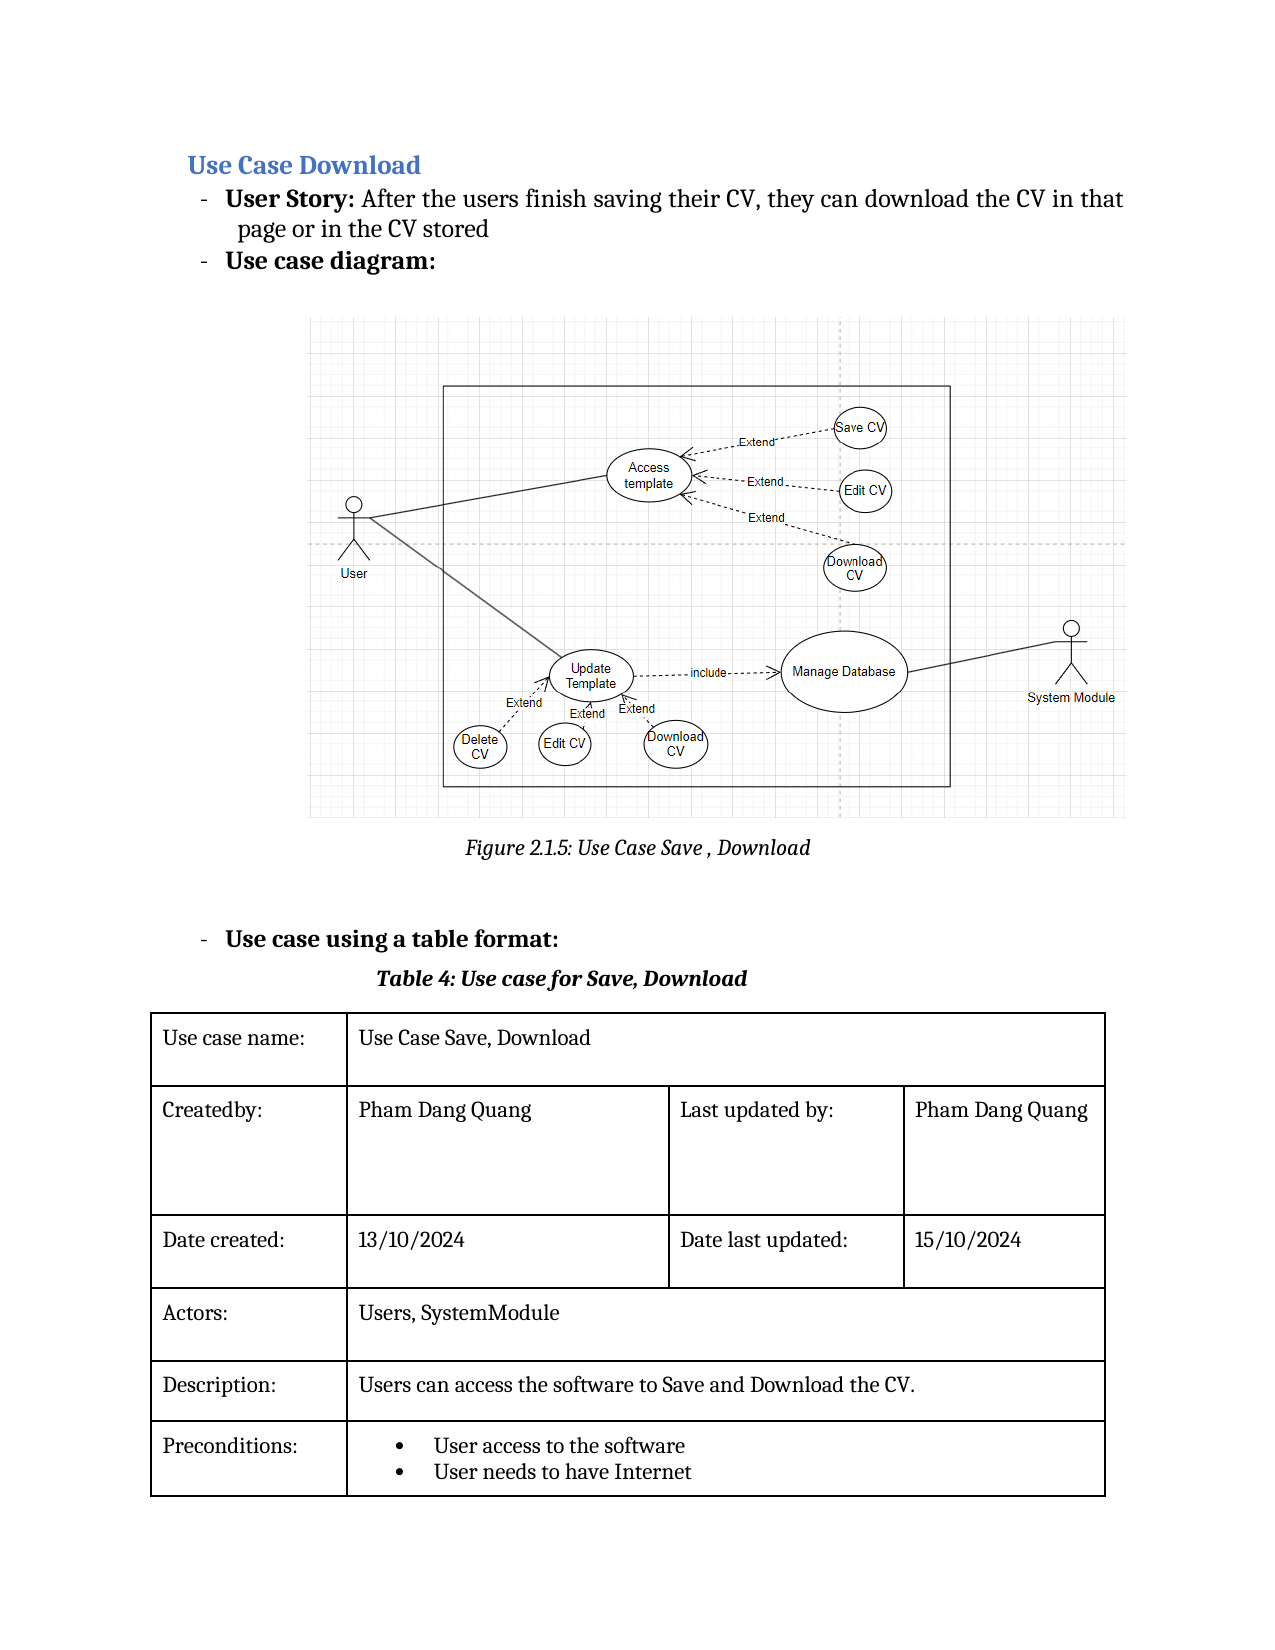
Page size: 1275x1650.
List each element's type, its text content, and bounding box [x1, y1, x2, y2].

table_cell User access to the software User needs to have Internet [348, 1422, 1104, 1495]
table_cell 13/10/2024 [348, 1216, 668, 1287]
table_header Use Case Save, Download [348, 1014, 1104, 1085]
table_cell Description: [152, 1362, 346, 1420]
table_cell Createdby: [152, 1087, 346, 1214]
subtitle Use case using a table format: [199, 924, 1275, 953]
table_cell Last updated by: [670, 1087, 903, 1214]
table_cell Pham Dang Quang [905, 1087, 1104, 1214]
table_cell Date created: [152, 1216, 346, 1287]
subtitle User Story: After the users finish saving their CV, they can download the CV in that page or in the CV stored [199, 184, 1125, 244]
text Figure 2.1.5: Use Case Save , Download [307, 834, 969, 861]
table_cell 15/10/2024 [905, 1216, 1104, 1287]
table_cell Users can access the software to Save and Download the CV. [348, 1362, 1104, 1420]
table_cell Pham Dang Quang [348, 1087, 668, 1214]
picture [306, 317, 1127, 818]
table_cell Date last updated: [670, 1216, 903, 1287]
table_cell Actors: [152, 1289, 346, 1360]
subtitle Use Case Download [187, 150, 1275, 181]
subtitle Use case diagram: [199, 245, 1275, 276]
table_cell Users, SystemModule [348, 1289, 1104, 1360]
table_cell Preconditions: [152, 1422, 346, 1495]
table_header Use case name: [152, 1014, 346, 1085]
text Table 4: Use case for Save, Download [376, 965, 1275, 992]
